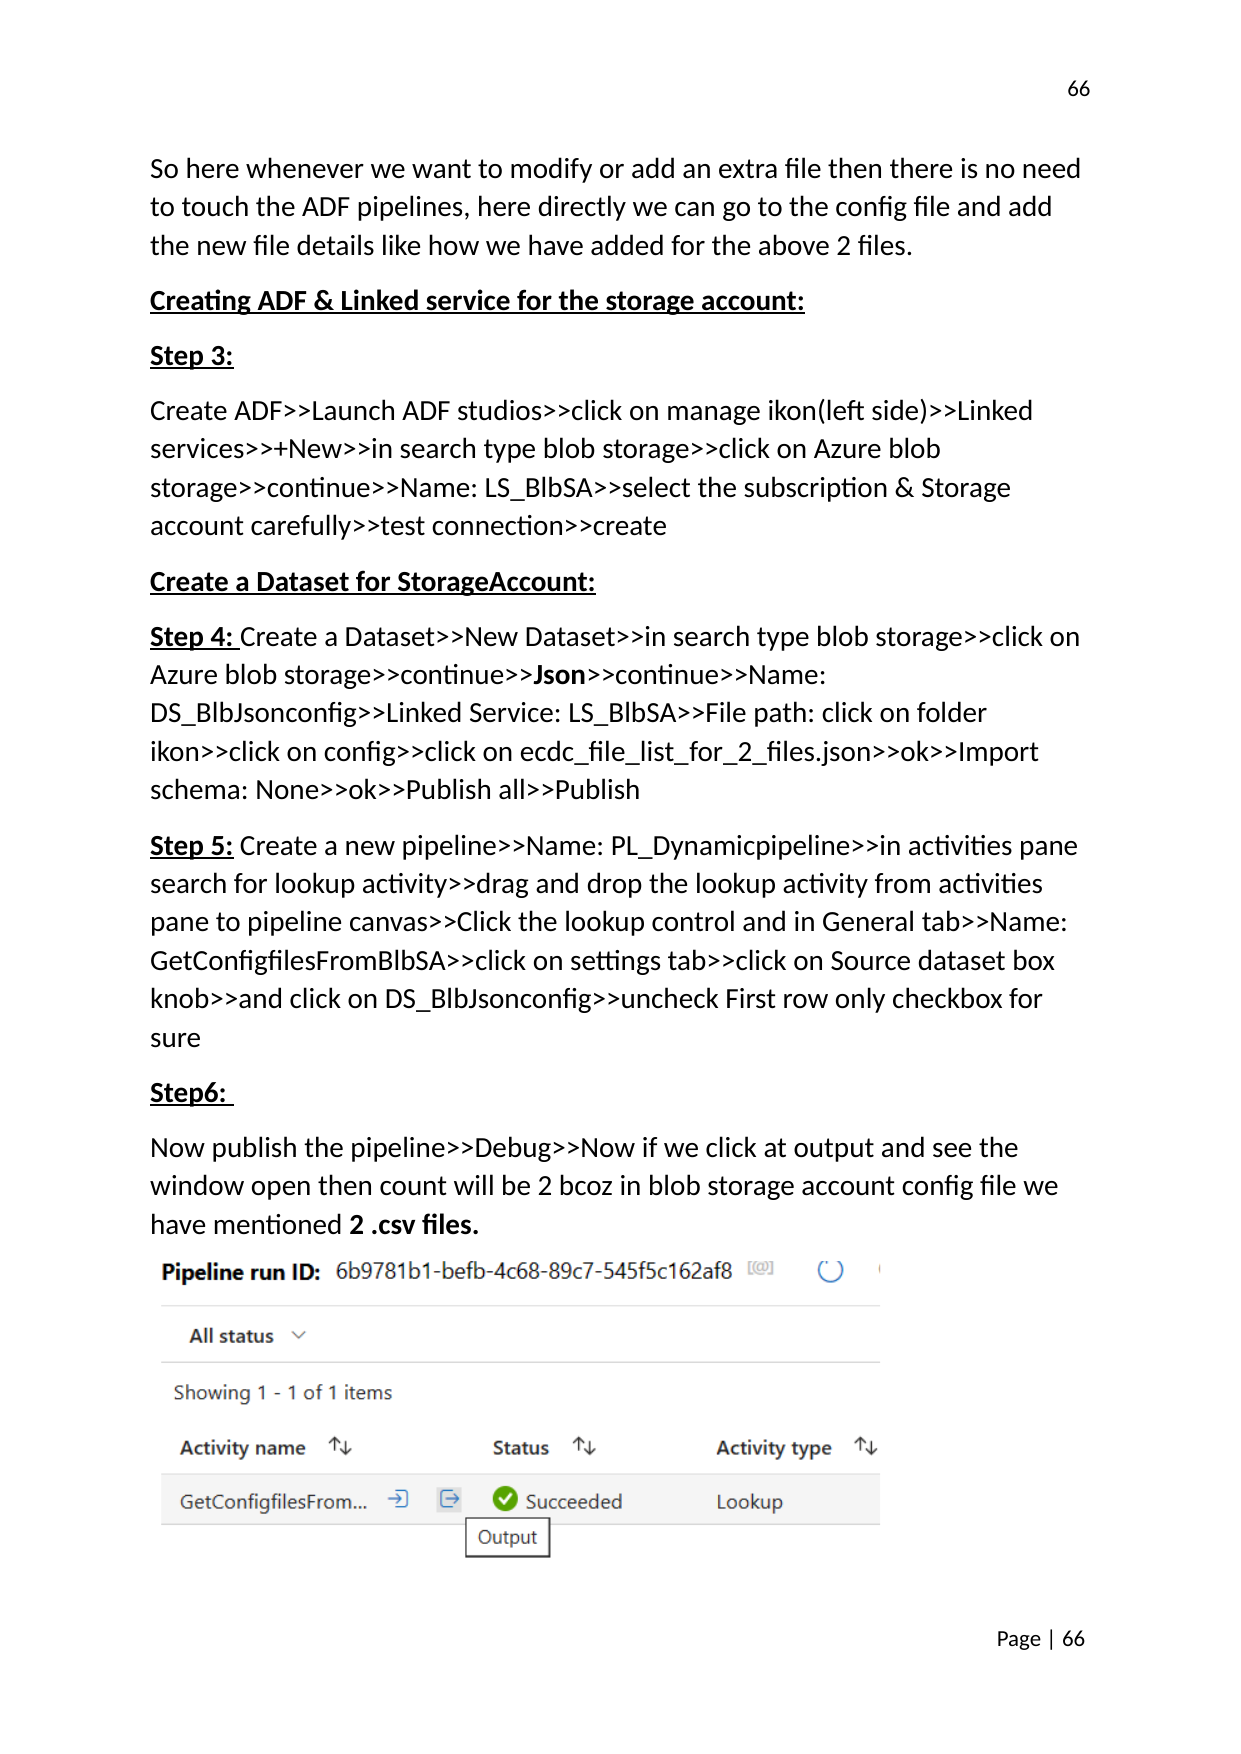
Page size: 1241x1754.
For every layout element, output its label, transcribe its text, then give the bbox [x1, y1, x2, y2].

picture [150, 1261, 880, 1564]
text Creating ADF & Linked service for the storage account: [150, 282, 1090, 318]
text Create a Dataset for StorageAccount: [150, 563, 1090, 598]
text Step 4: Create a Dataset>>New Dataset>>in search type blob storage>>click on Azure blob storage>>continue>>Json>>continue>>Name: DS_BlbJsonconfig>>Linked Service: LS_BlbSA>>File path: click on folder ikon>>click on config>>click on ecdc_file_list_for_2_files.json>>ok>>Import schema: None>>ok>>Publish all>>Publish [150, 618, 1090, 807]
text Step 3: [150, 337, 1090, 373]
text Create ADF>>Launch ADF studios>>click on manage ikon(left side)>>Linked services>>+New>>in search type blob storage>>click on Azure blob storage>>continue>>Name: LS_BlbSA>>select the subscription & Storage account carefully>>test connection>>create [150, 392, 1090, 543]
text Step 5: Create a new pipeline>>Name: PL_Dynamicpipeline>>in activities pane search for lookup activity>>drag and drop the lookup activity from activities pane to pipeline canvas>>Click the lookup control and in General tab>>Name: GetConfigfilesFromBlbSA>>click on settings tab>>click on Source dataset box knob>>and click on DS_BlbJsonconfig>>uncheck First row only checkbox for sure [150, 827, 1090, 1054]
text Step6: [150, 1074, 1090, 1109]
text So here whenever we want to modify or add an extra file then there is no need to touch the ADF pipelines, here directly we can go to the config file and add the new file details like how we have added for the above 2 files. [150, 150, 1090, 262]
text Now publish the pipeline>>Debug>>Now if we click at output and see the window open then count will be 2 bcoz in blob storage account config file we have mentioned 2 .csv files. [150, 1129, 1090, 1241]
